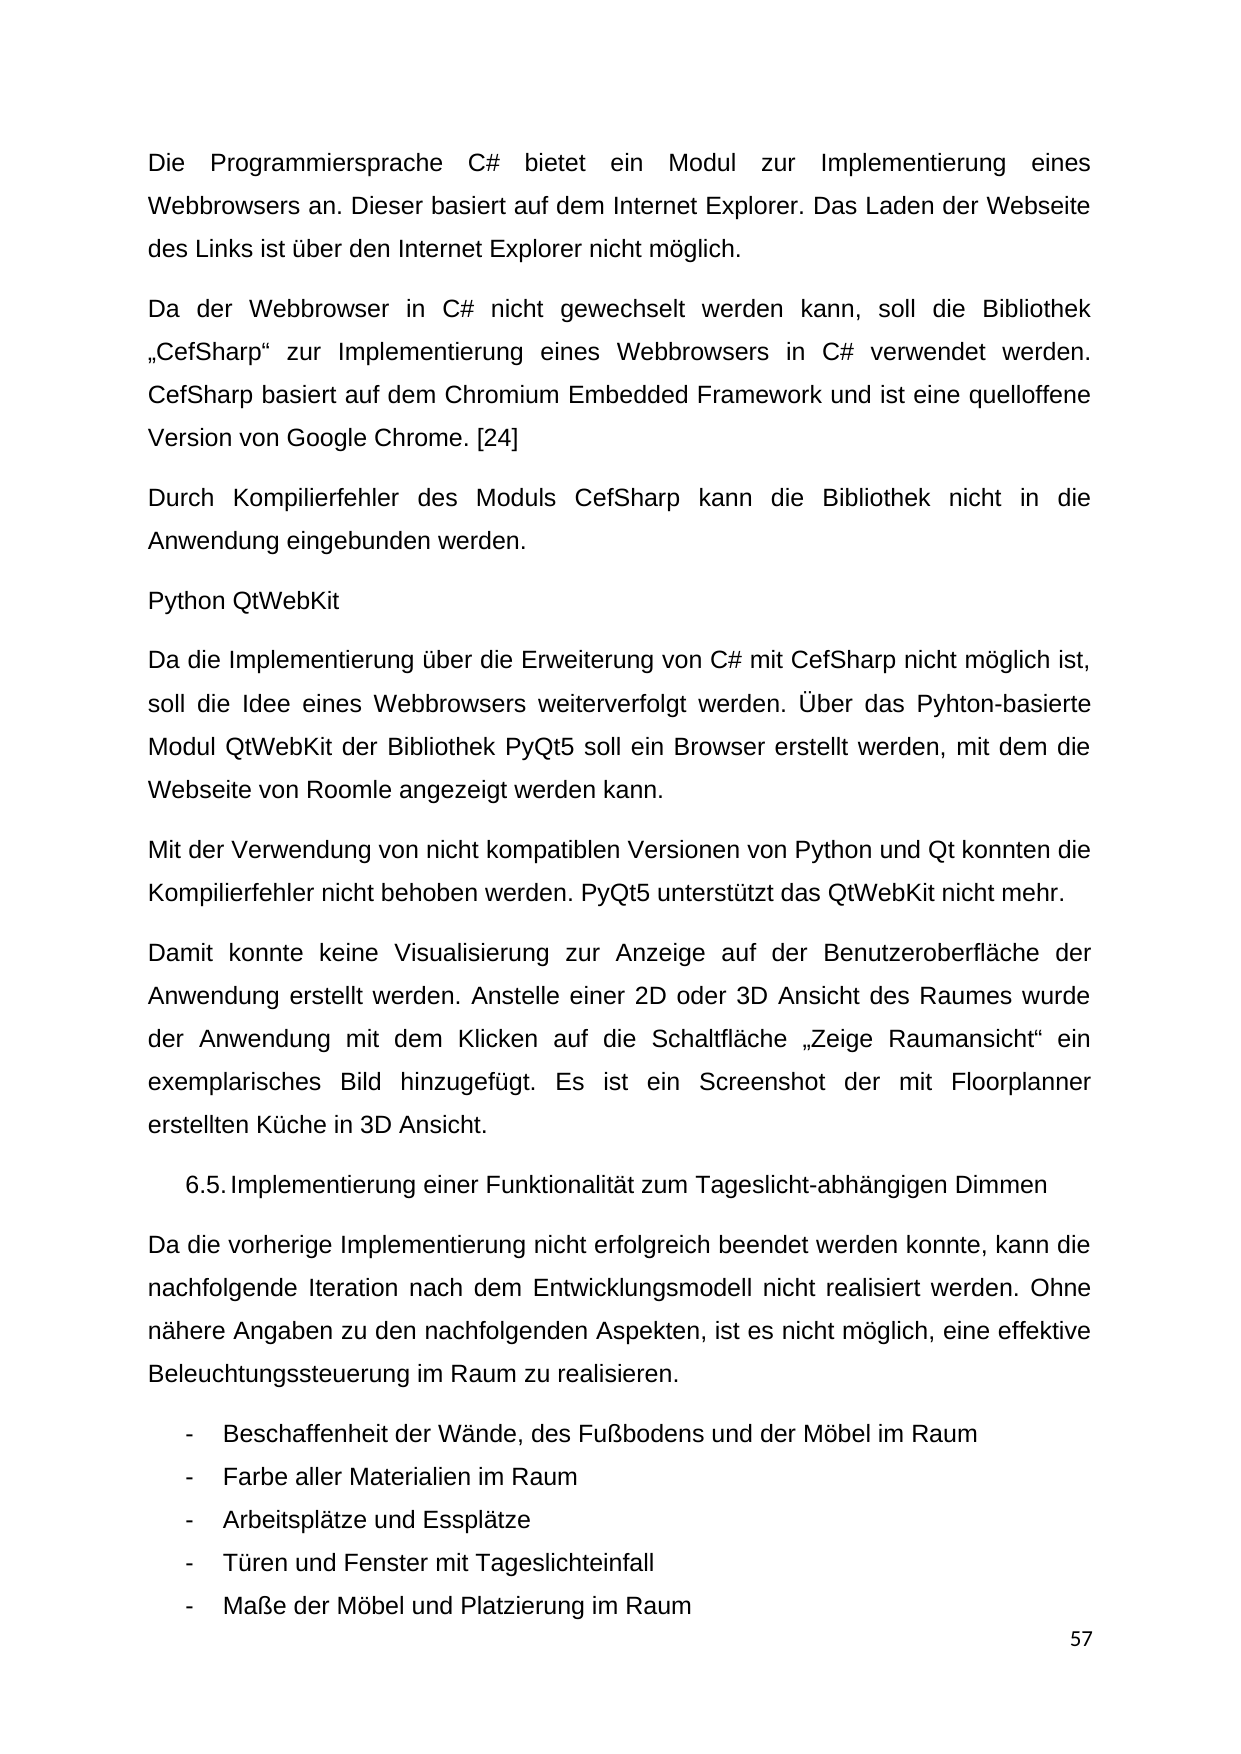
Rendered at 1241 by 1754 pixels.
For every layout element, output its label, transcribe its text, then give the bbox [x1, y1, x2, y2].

text Damit konnte keine Visualisierung zur Anzeige auf der Benutzeroberfläche der Anwendung erstellt werden. Anstelle einer 2D oder 3D Ansicht des Raumes wurde der Anwendung mit dem Klicken auf die Schaltfläche „Zeige Raumansicht“ ein exemplarisches Bild hinzugefügt. Es ist ein Screenshot der mit Floorplanner erstellten Küche in 3D Ansicht. [148, 938, 1093, 1139]
text Da die Implementierung über die Erweiterung von C# mit CefSharp nicht möglich ist, soll die Idee eines Webbrowsers weiterverfolgt werden. Über das Pyhton-basierte Modul QtWebKit der Bibliothek PyQt5 soll ein Browser erstellt werden, mit dem die Webseite von Roomle angezeigt werden kann. [148, 646, 1093, 804]
text Da die vorherige Implementierung nicht erfolgreich beendet werden konnte, kann die nachfolgende Iteration nach dem Entwicklungsmodell nicht realisiert werden. Ohne nähere Angaben zu den nachfolgenden Aspekten, ist es nicht möglich, eine effektive Beleuchtungssteuerung im Raum zu realisieren. [148, 1230, 1093, 1388]
text Python QtWebKit [148, 586, 1093, 614]
list Farbe aller Materialien im Raum [185, 1462, 1093, 1491]
subtitle Implementierung einer Funktionalität zum Tageslicht-abhängigen Dimmen [185, 1170, 1093, 1199]
list Türen und Fenster mit Tageslichteinfall [185, 1548, 1093, 1577]
list Maße der Möbel und Platzierung im Raum [185, 1591, 1093, 1620]
list Beschaffenheit der Wände, des Fußbodens und der Möbel im Raum [185, 1419, 1093, 1448]
list Arbeitsplätze und Essplätze [185, 1505, 1093, 1534]
text Da der Webbrowser in C# nicht gewechselt werden kann, soll die Bibliothek „CefSharp“ zur Implementierung eines Webbrowsers in C# verwendet werden. CefSharp basiert auf dem Chromium Embedded Framework und ist eine quelloffene Version von Google Chrome. [24] [148, 294, 1093, 452]
text Die Programmiersprache C# bietet ein Modul zur Implementierung eines Webbrowsers an. Dieser basiert auf dem Internet Explorer. Das Laden der Webseite des Links ist über den Internet Explorer nicht möglich. [148, 148, 1093, 263]
text Mit der Verwendung von nicht kompatiblen Versionen von Python und Qt konnten die Kompilierfehler nicht behoben werden. PyQt5 unterstützt das QtWebKit nicht mehr. [148, 835, 1093, 907]
text Durch Kompilierfehler des Moduls CefSharp kann die Bibliothek nicht in die Anwendung eingebunden werden. [148, 483, 1093, 555]
